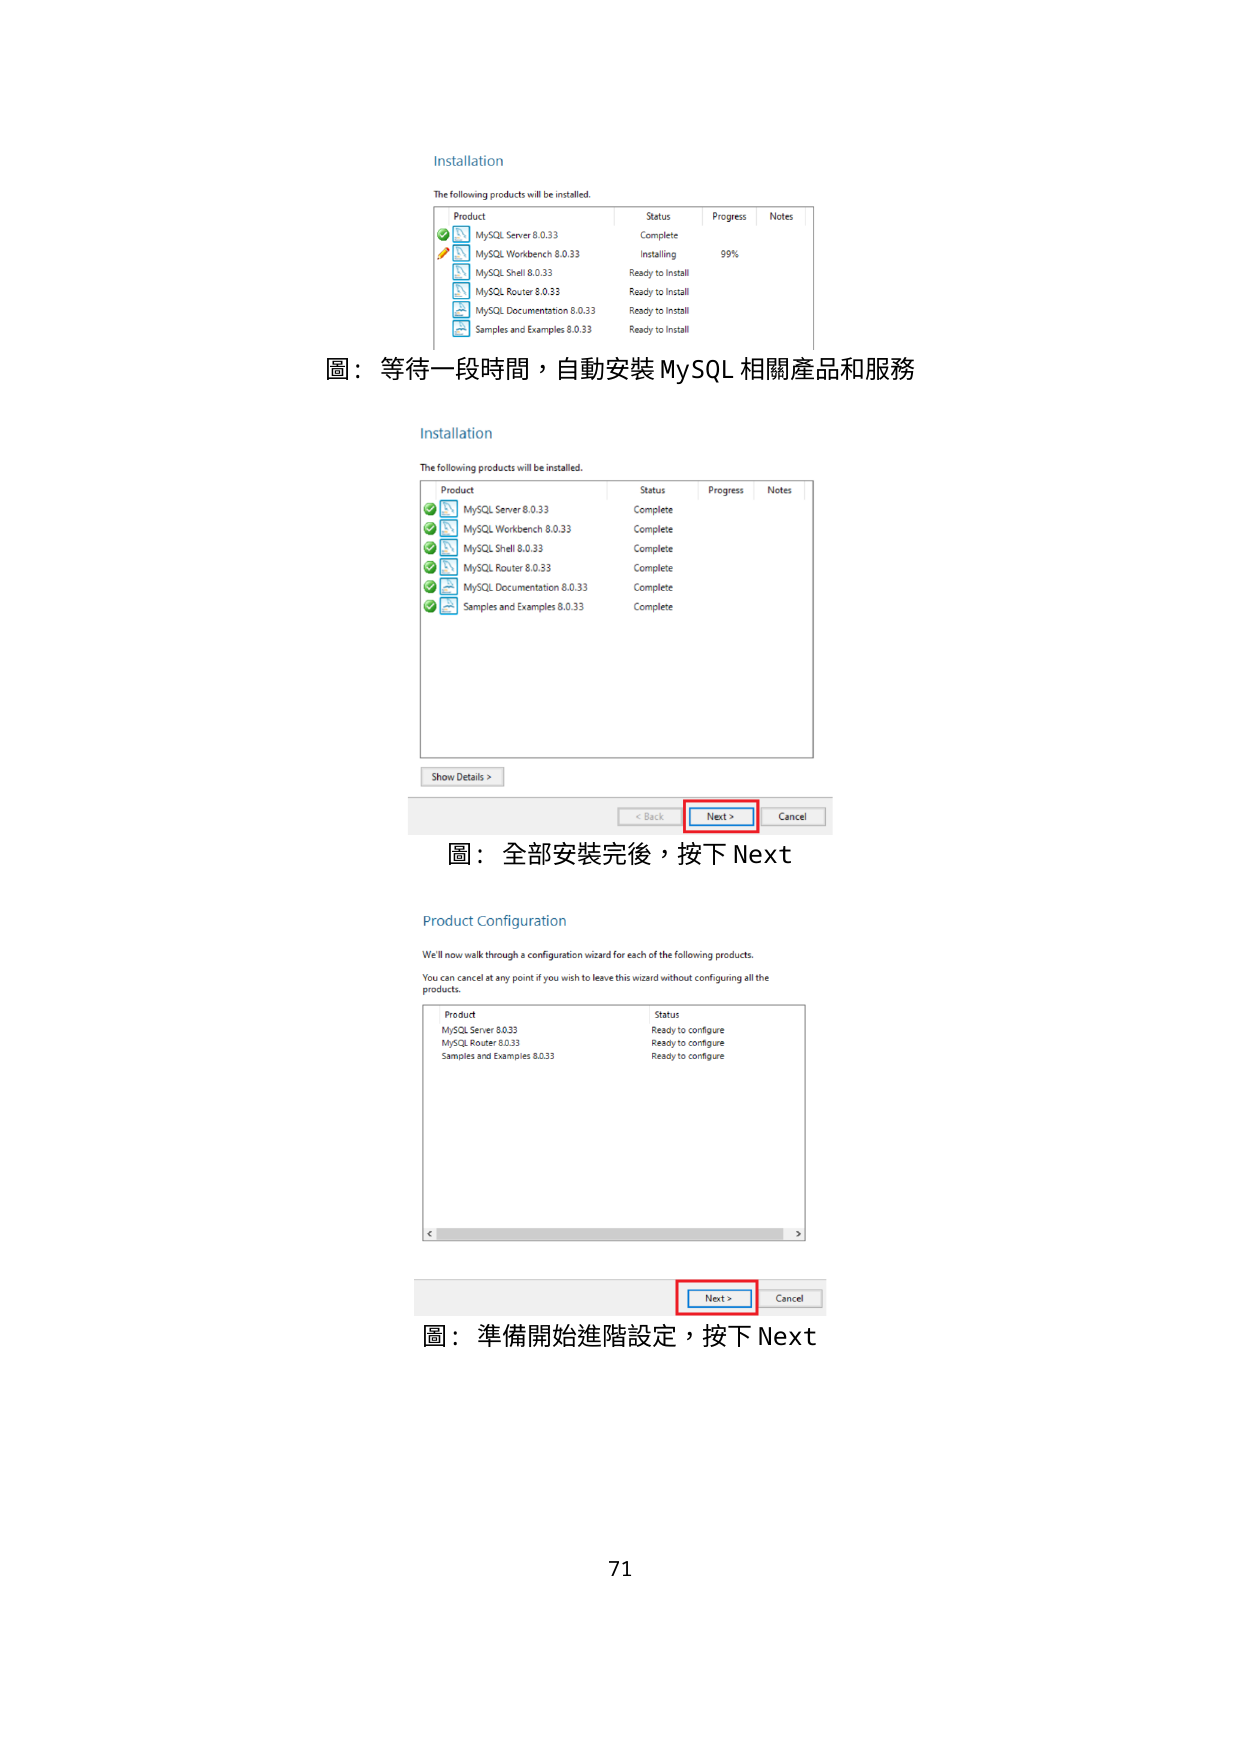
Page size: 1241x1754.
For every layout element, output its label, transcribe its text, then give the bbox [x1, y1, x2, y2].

picture [416, 150, 824, 350]
text 圖: 準備開始進階設定，按下Next [187, 1316, 1053, 1352]
picture [414, 905, 827, 1316]
text 圖: 等待一段時間，自動安裝MySQL相關產品和服務 [187, 350, 1053, 386]
picture [407, 420, 833, 835]
text 圖: 全部安裝完後，按下 Next [187, 835, 1053, 871]
